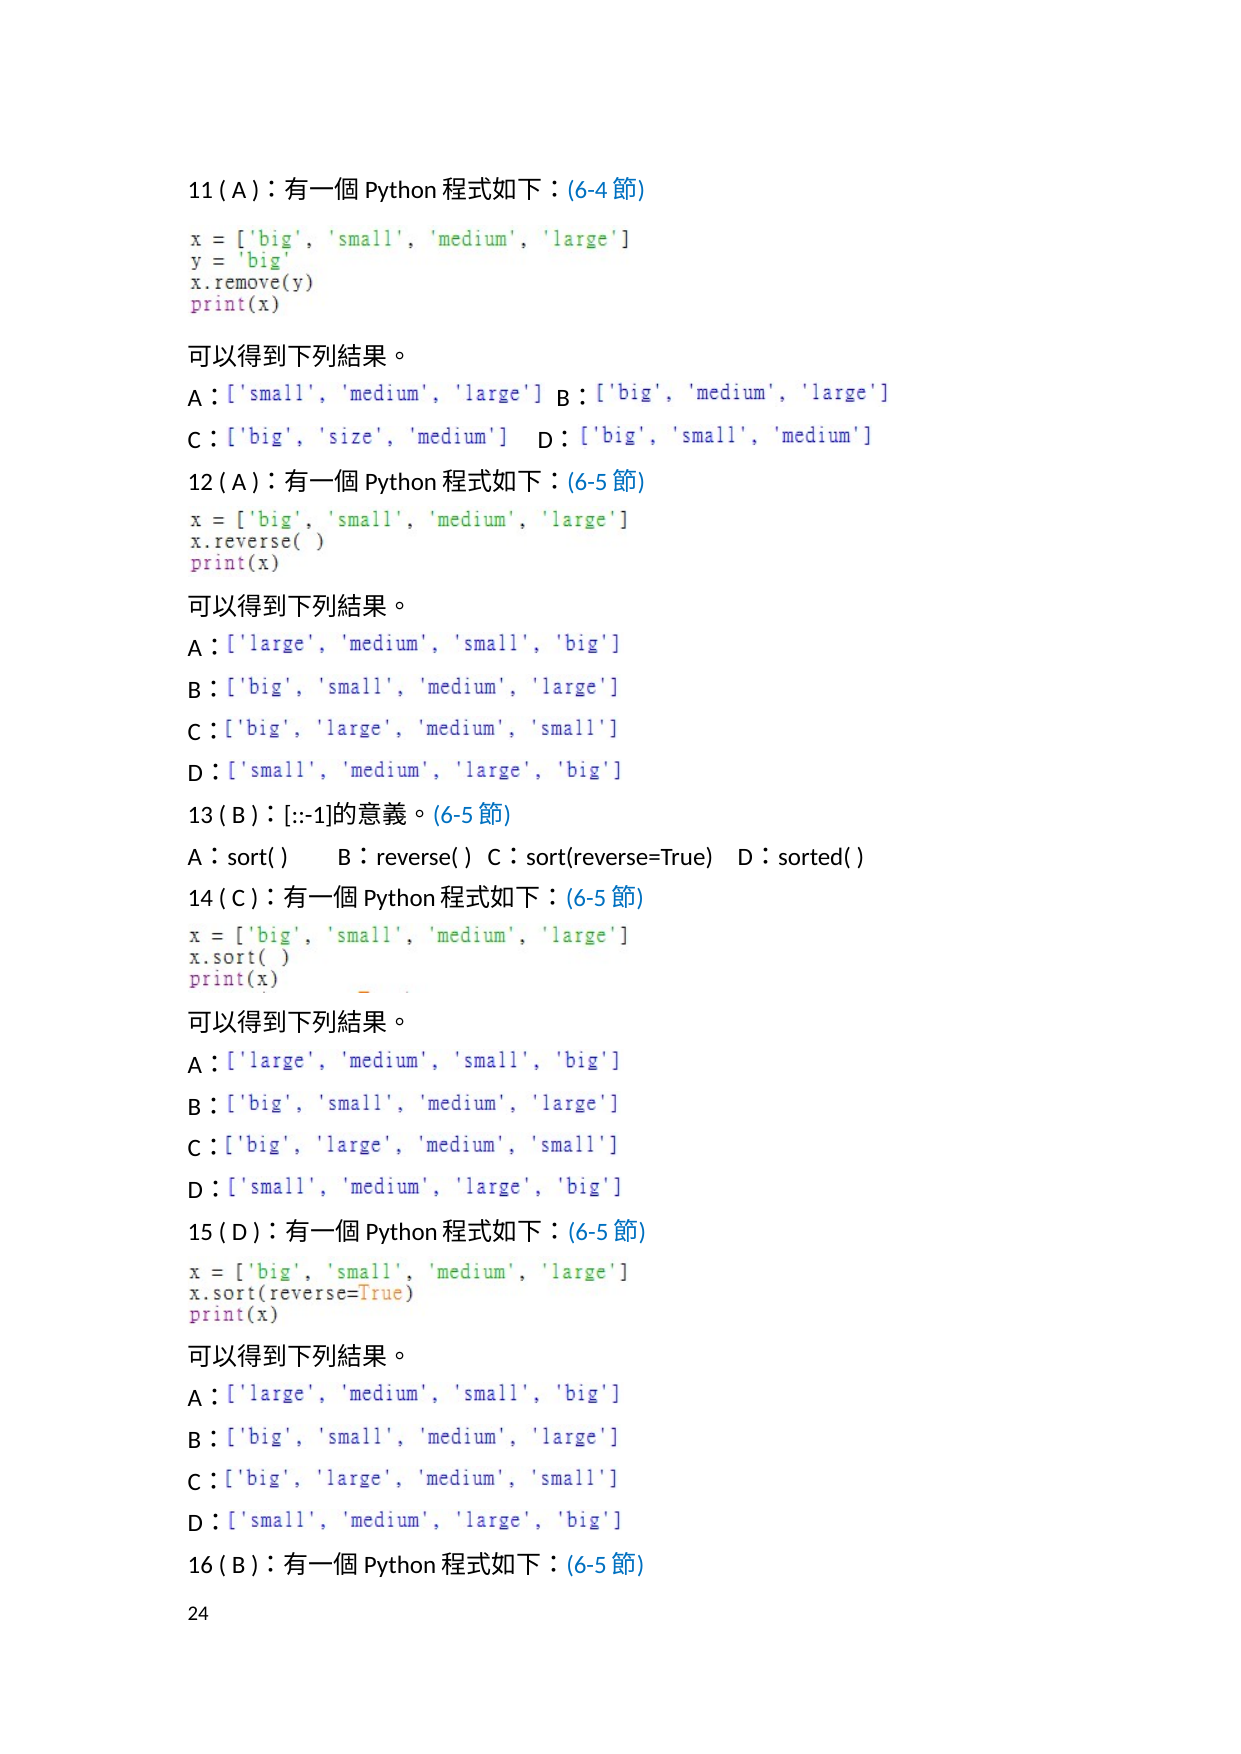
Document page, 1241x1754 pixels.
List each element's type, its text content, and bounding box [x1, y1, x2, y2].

picture [227, 1049, 625, 1074]
text A：sort( ) B：reverse( ) C：sort(reverse=True) D：sorted( ) [187, 833, 1053, 875]
picture [225, 716, 619, 740]
picture [577, 424, 873, 449]
picture [227, 1509, 623, 1532]
picture [227, 1176, 623, 1199]
picture [226, 674, 621, 699]
text 11 ( A )：有一個Python程式如下：(6-4節) [187, 167, 1053, 208]
picture [595, 380, 890, 407]
picture [227, 759, 623, 782]
picture [187, 1256, 632, 1327]
picture [226, 1424, 621, 1449]
text 16 ( B )：有一個Python程式如下：(6-5節) [187, 1542, 1053, 1583]
text 可以得到下列結果。 [187, 1333, 1053, 1375]
picture [187, 506, 632, 577]
text 13 ( B )：[::-1]的意義。(6-5節) [187, 792, 1053, 833]
text 15 ( D )：有一個Python程式如下：(6-5節) [187, 1208, 1053, 1250]
picture [227, 1382, 625, 1407]
picture [225, 426, 510, 449]
text 12 ( A )：有一個Python程式如下：(6-5節) [187, 458, 1053, 500]
picture [225, 1132, 619, 1157]
text 可以得到下列結果。 [187, 1000, 1053, 1042]
picture [227, 382, 545, 407]
picture [226, 1091, 621, 1115]
picture [187, 225, 631, 317]
text 可以得到下列結果。 [187, 583, 1053, 625]
text 14 ( C )：有一個Python程式如下：(6-5節) [187, 875, 1053, 917]
picture [225, 1466, 619, 1490]
text 可以得到下列結果。 [187, 333, 1053, 375]
picture [227, 632, 625, 657]
picture [187, 923, 631, 993]
